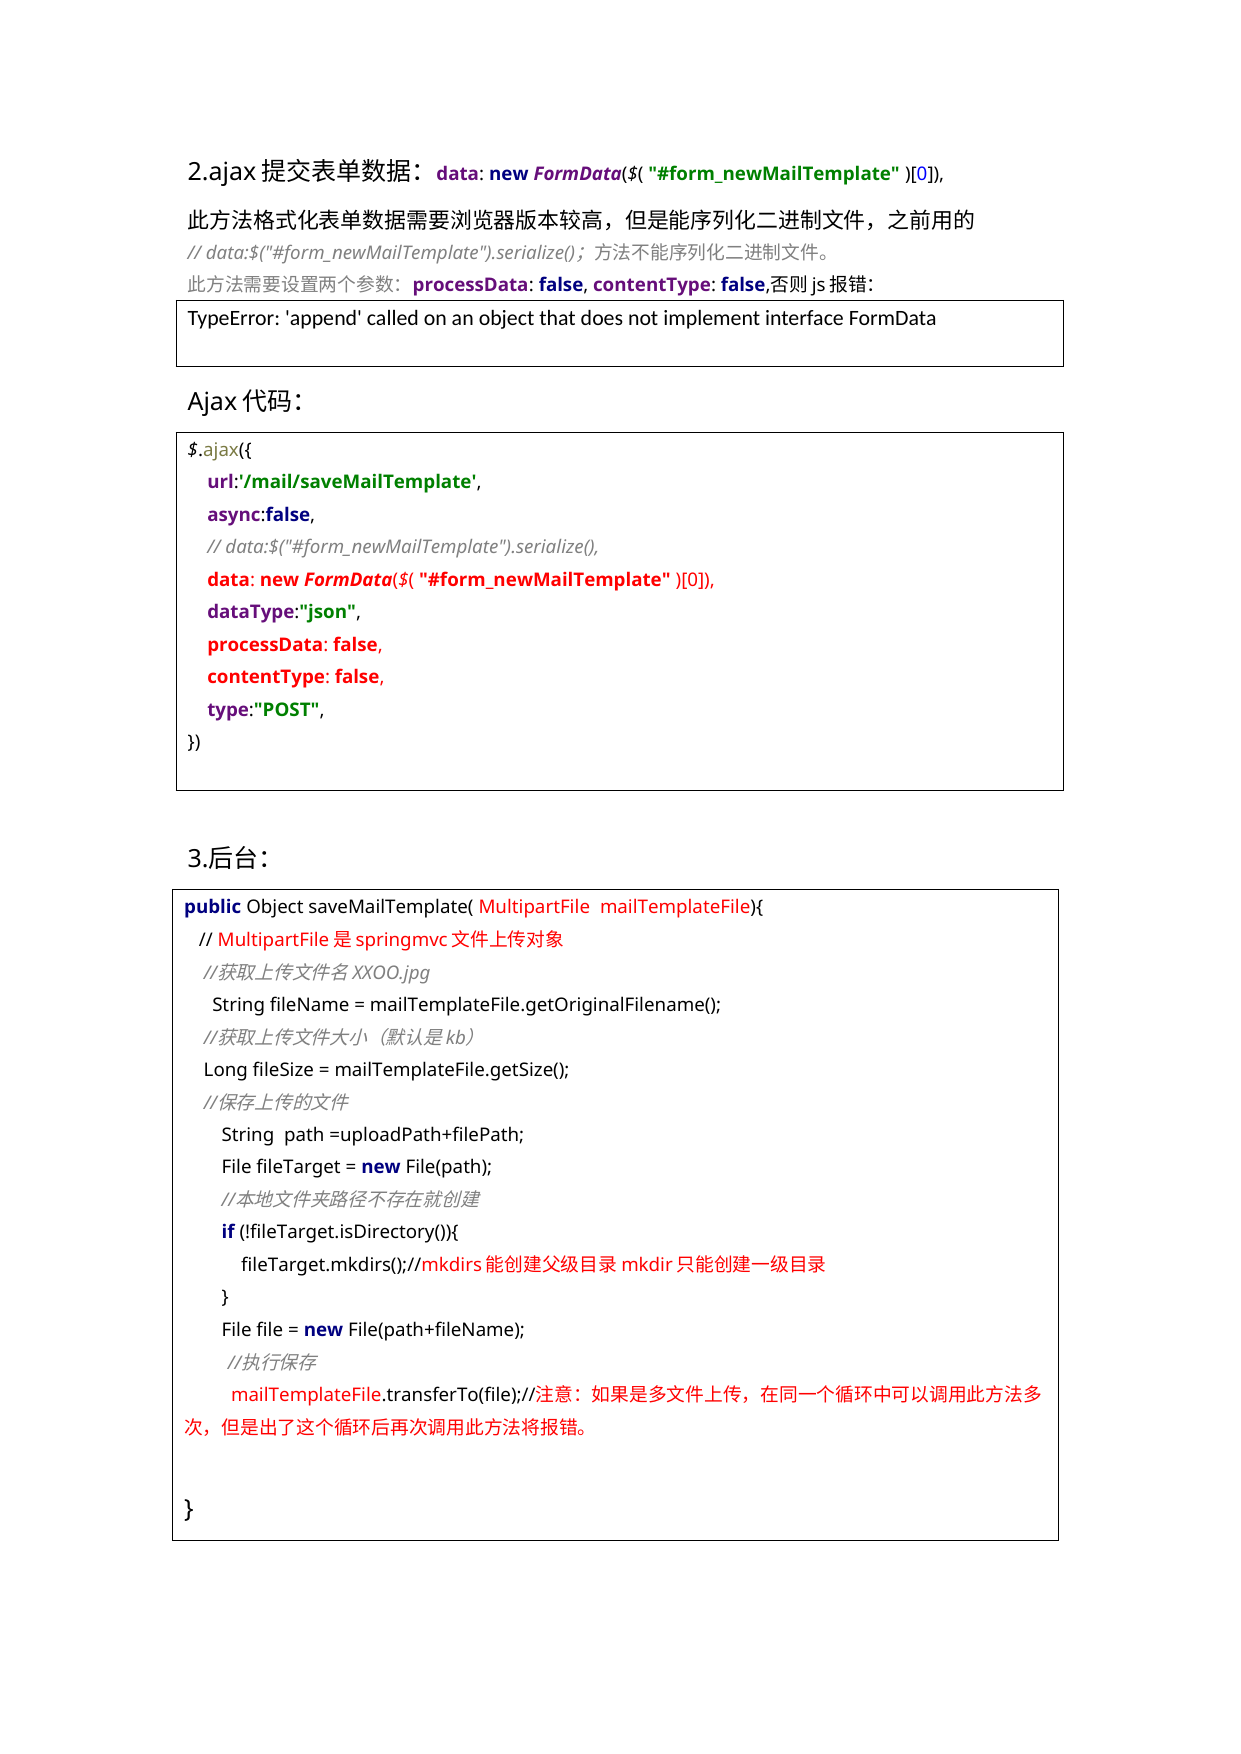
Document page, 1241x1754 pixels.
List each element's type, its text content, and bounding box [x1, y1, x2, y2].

text 此方法需要设置两个参数：processData: false, contentType: false,否则js报错： [187, 267, 1053, 300]
table_header $.ajax({ url:'/mail/saveMailTemplate', async:false, // data:$("#form_newMailTemplate").serialize(), data: new FormData($( "#form_newMailTemplate" )[0]), dataType:"json", processData: false, contentType: false, type:"POST", }) [177, 433, 1063, 790]
table_header TypeError: 'append' called on an object that does not implement interface FormData [177, 301, 1063, 366]
text Ajax代码： [187, 367, 1053, 432]
text 3.后台： [187, 824, 1053, 889]
table_header public Object saveMailTemplate( MultipartFile mailTemplateFile){ // MultipartFile是springmvc文件上传对象 //获取上传文件名 XXOO.jpg String fileName = mailTemplateFile.getOriginalFilename(); //获取上传文件大小（默认是kb） Long fileSize = mailTemplateFile.getSize(); //保存上传的文件 String path =uploadPath+filePath; File fileTarget = new File(path); //本地文件夹路径不存在就创建 if (!fileTarget.isDirectory()){ fileTarget.mkdirs();//mkdirs能创建父级目录 mkdir只能创建一级目录 } File file = new File(path+fileName); //执行保存 mailTemplateFile.transferTo(file);//注意：如果是多文件上传，在同一个循环中可以调用此方法多次，但是出了这个循环后再次调用此方法将报错。 } [173, 890, 1058, 1540]
text 2.ajax提交表单数据：data: new FormData($( "#form_newMailTemplate" )[0]), [187, 137, 1053, 202]
text 此方法格式化表单数据需要浏览器版本较高，但是能序列化二进制文件，之前用的 [187, 202, 1053, 235]
text // data:$("#form_newMailTemplate").serialize()；方法不能序列化二进制文件。 [187, 235, 1053, 267]
